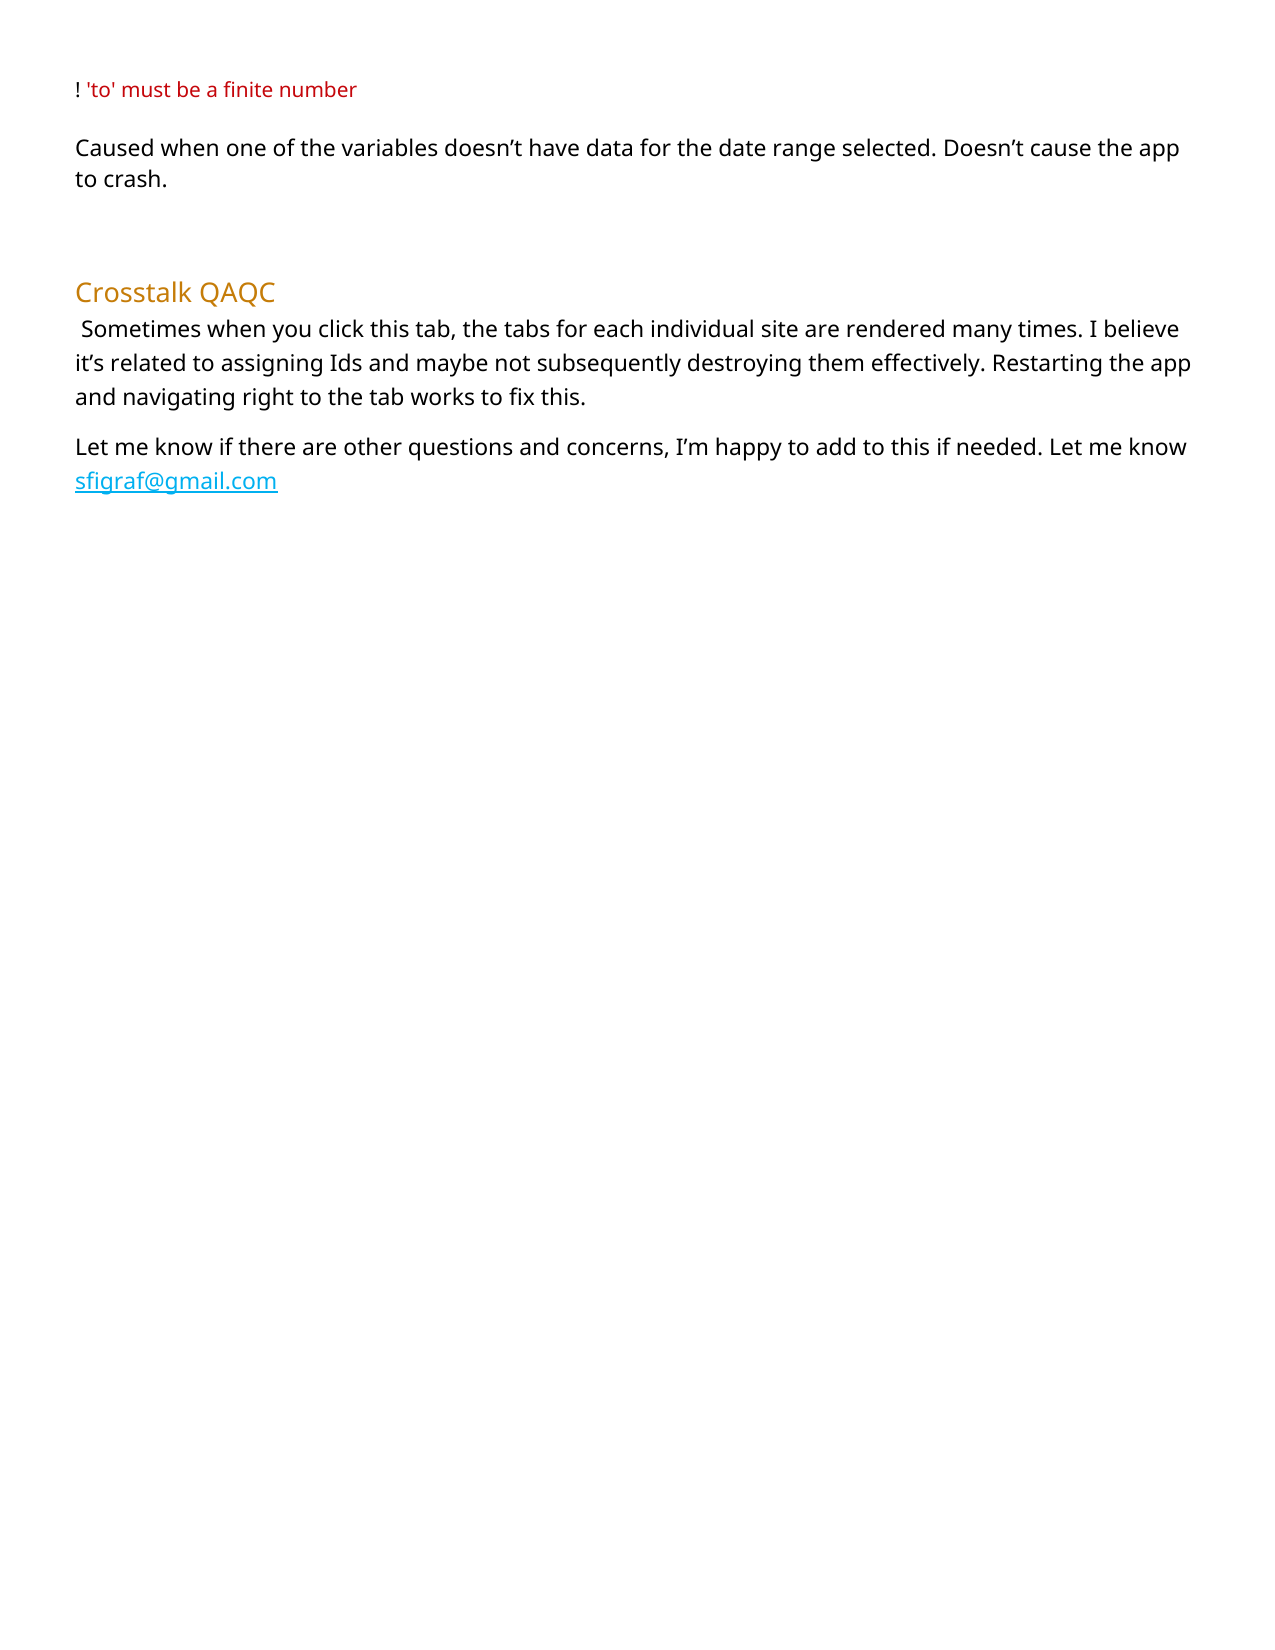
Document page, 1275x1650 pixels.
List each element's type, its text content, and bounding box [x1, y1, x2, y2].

text Caused when one of the variables doesn’t have data for the date range selected. Doesn’t cause the app to crash. [75, 132, 1200, 194]
text Let me know if there are other questions and concerns, I’m happy to add to this if needed. Let me know sfigraf@gmail.com [75, 431, 1200, 496]
subtitle Crosstalk QAQC [75, 273, 1200, 310]
text ! 'to' must be a finite number [75, 75, 1200, 103]
text Sometimes when you click this tab, the tabs for each individual site are rendered many times. I believe it’s related to assigning Ids and maybe not subsequently destroying them effectively. Restarting the app and navigating right to the tab works to fix this. [75, 313, 1200, 412]
